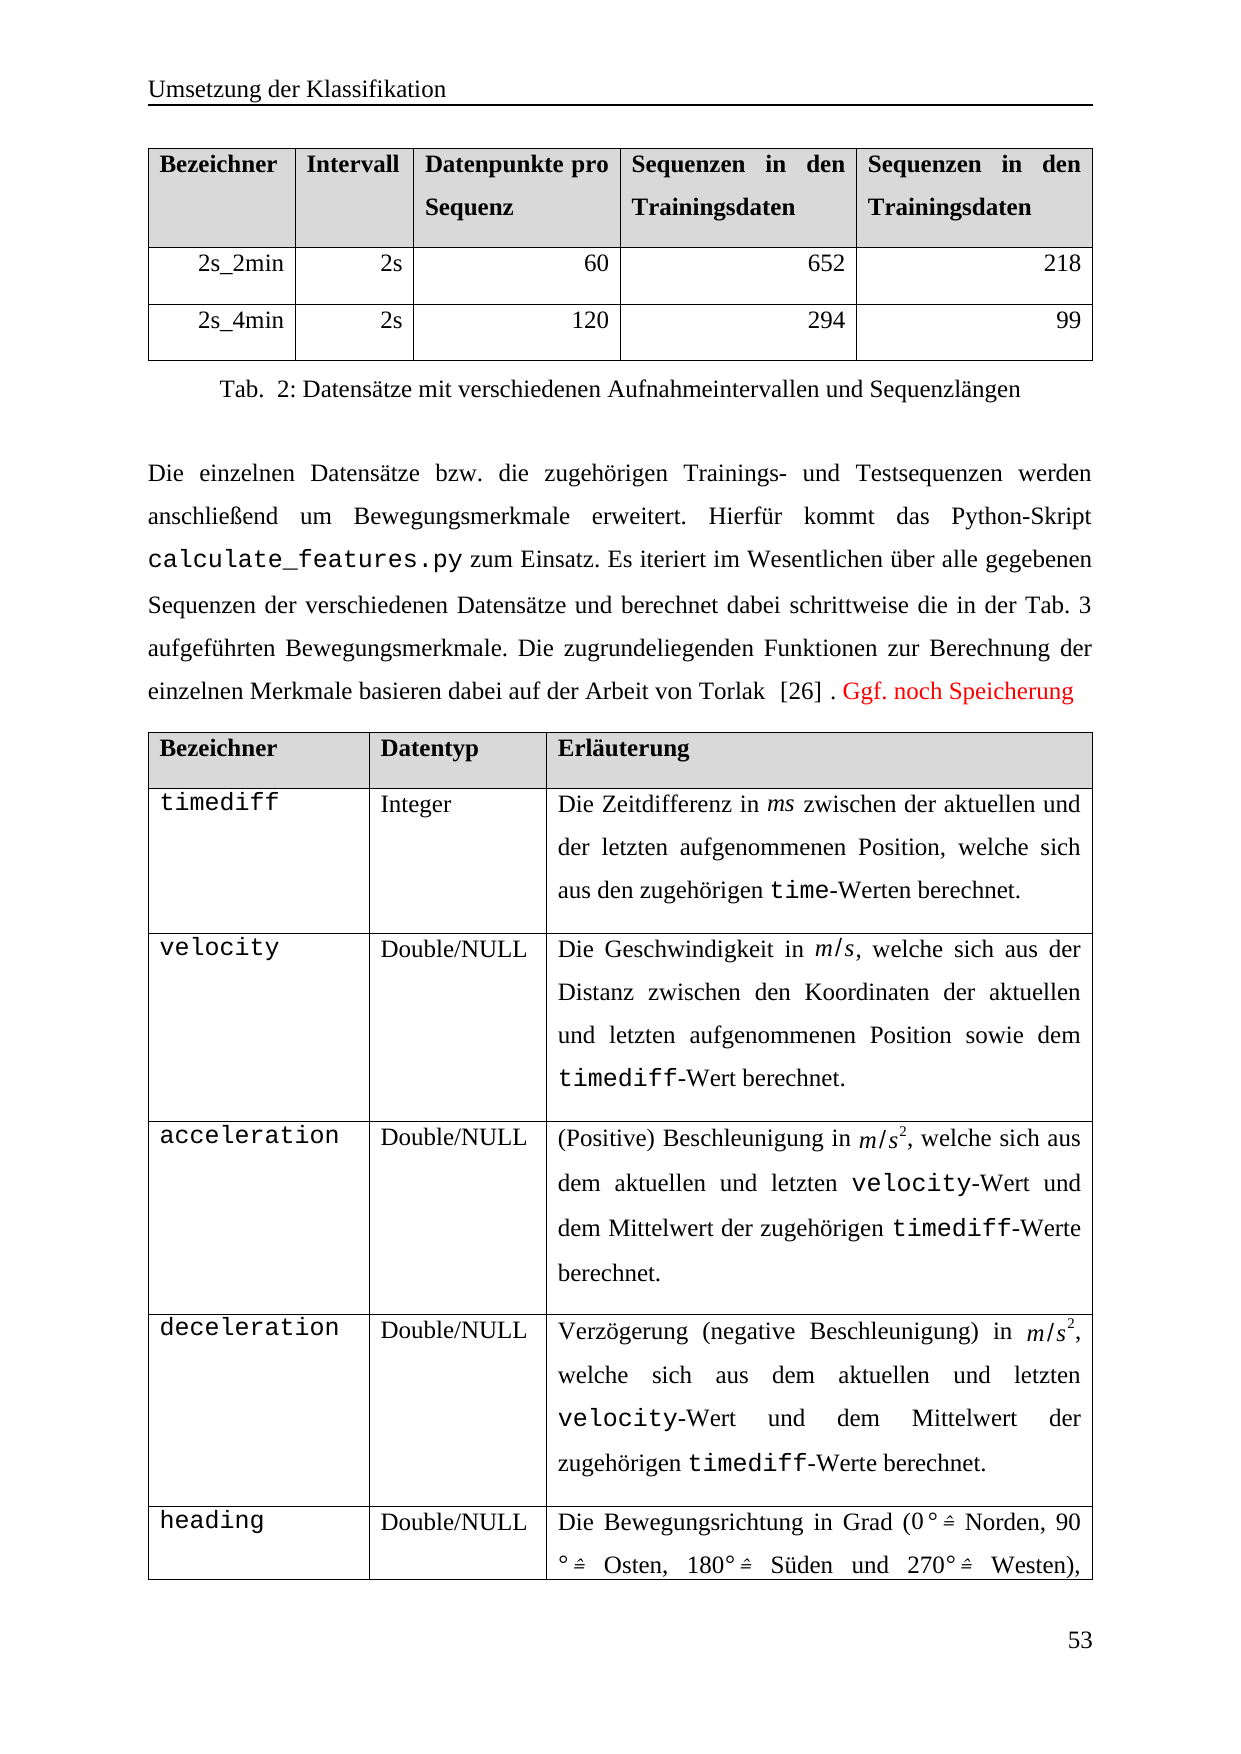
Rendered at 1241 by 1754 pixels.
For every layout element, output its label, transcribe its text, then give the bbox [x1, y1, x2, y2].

table_header Sequenzen in den Trainingsdaten [621, 149, 856, 247]
table_header Bezeichner [149, 149, 295, 247]
table_cell 120 [414, 305, 620, 360]
table_cell Double/NULL [370, 934, 546, 1121]
table_header Sequenzen in den Trainingsdaten [857, 149, 1092, 247]
table_header Bezeichner [149, 733, 369, 788]
table_cell Integer [370, 789, 546, 933]
table_header Datentyp [370, 733, 546, 788]
table_header Datenpunkte pro Sequenz [414, 149, 620, 247]
table_cell Die Geschwindigkeit in , welche sich aus der Distanz zwischen den Koordinaten der aktuellen und letzten aufgenommenen Position sowie dem timediff-Wert berechnet. [547, 934, 1092, 1121]
table_cell timediff [149, 789, 369, 933]
table_cell 2s [296, 305, 413, 360]
table_cell Double/NULL [370, 1122, 546, 1314]
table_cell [547, 1507, 1092, 1579]
table_cell Verzögerung (negative Beschleunigung) in , welche sich aus dem aktuellen und letzten velocity-Wert und dem Mittelwert der zugehörigen timediff-Werte berechnet. [547, 1315, 1092, 1506]
table_cell Double/NULL [370, 1315, 546, 1506]
table_cell 60 [414, 248, 620, 304]
table_cell velocity [149, 934, 369, 1121]
table_cell heading [149, 1507, 369, 1579]
table_cell 99 [857, 305, 1092, 360]
table_cell 294 [621, 305, 856, 360]
table_cell 2s [296, 248, 413, 304]
table_cell deceleration [149, 1315, 369, 1506]
table_header Erläuterung [547, 733, 1092, 788]
table_cell 2s_4min [149, 305, 295, 360]
text Die einzelnen Datensätze bzw. die zugehörigen Trainings- und Testsequenzen werden anschließend um Bewegungsmerkmale erweitert. Hierfür kommt das Python-Skript calculate_features.py zum Einsatz. Es iteriert im Wesentlichen über alle gegebenen Sequenzen der verschiedenen Datensätze und berechnet dabei schrittweise die in der Tab. 3 aufgeführten Bewegungsmerkmale. Die zugrundeliegenden Funktionen zur Berechnung der einzelnen Merkmale basieren dabei auf der Arbeit von Torlak . Ggf. noch Speicherung [148, 458, 1093, 705]
table_cell Die Zeitdifferenz in zwischen der aktuellen und der letzten aufgenommenen Position, welche sich aus den zugehörigen time-Werten berechnet. [547, 789, 1092, 933]
table_cell 2s_2min [149, 248, 295, 304]
table_cell acceleration [149, 1122, 369, 1314]
table_cell 218 [857, 248, 1092, 304]
table_cell 652 [621, 248, 856, 304]
table_cell Double/NULL [370, 1507, 546, 1579]
table_cell (Positive) Beschleunigung in , welche sich aus dem aktuellen und letzten velocity-Wert und dem Mittelwert der zugehörigen timediff-Werte berechnet. [547, 1122, 1092, 1314]
table_header Intervall [296, 149, 413, 247]
